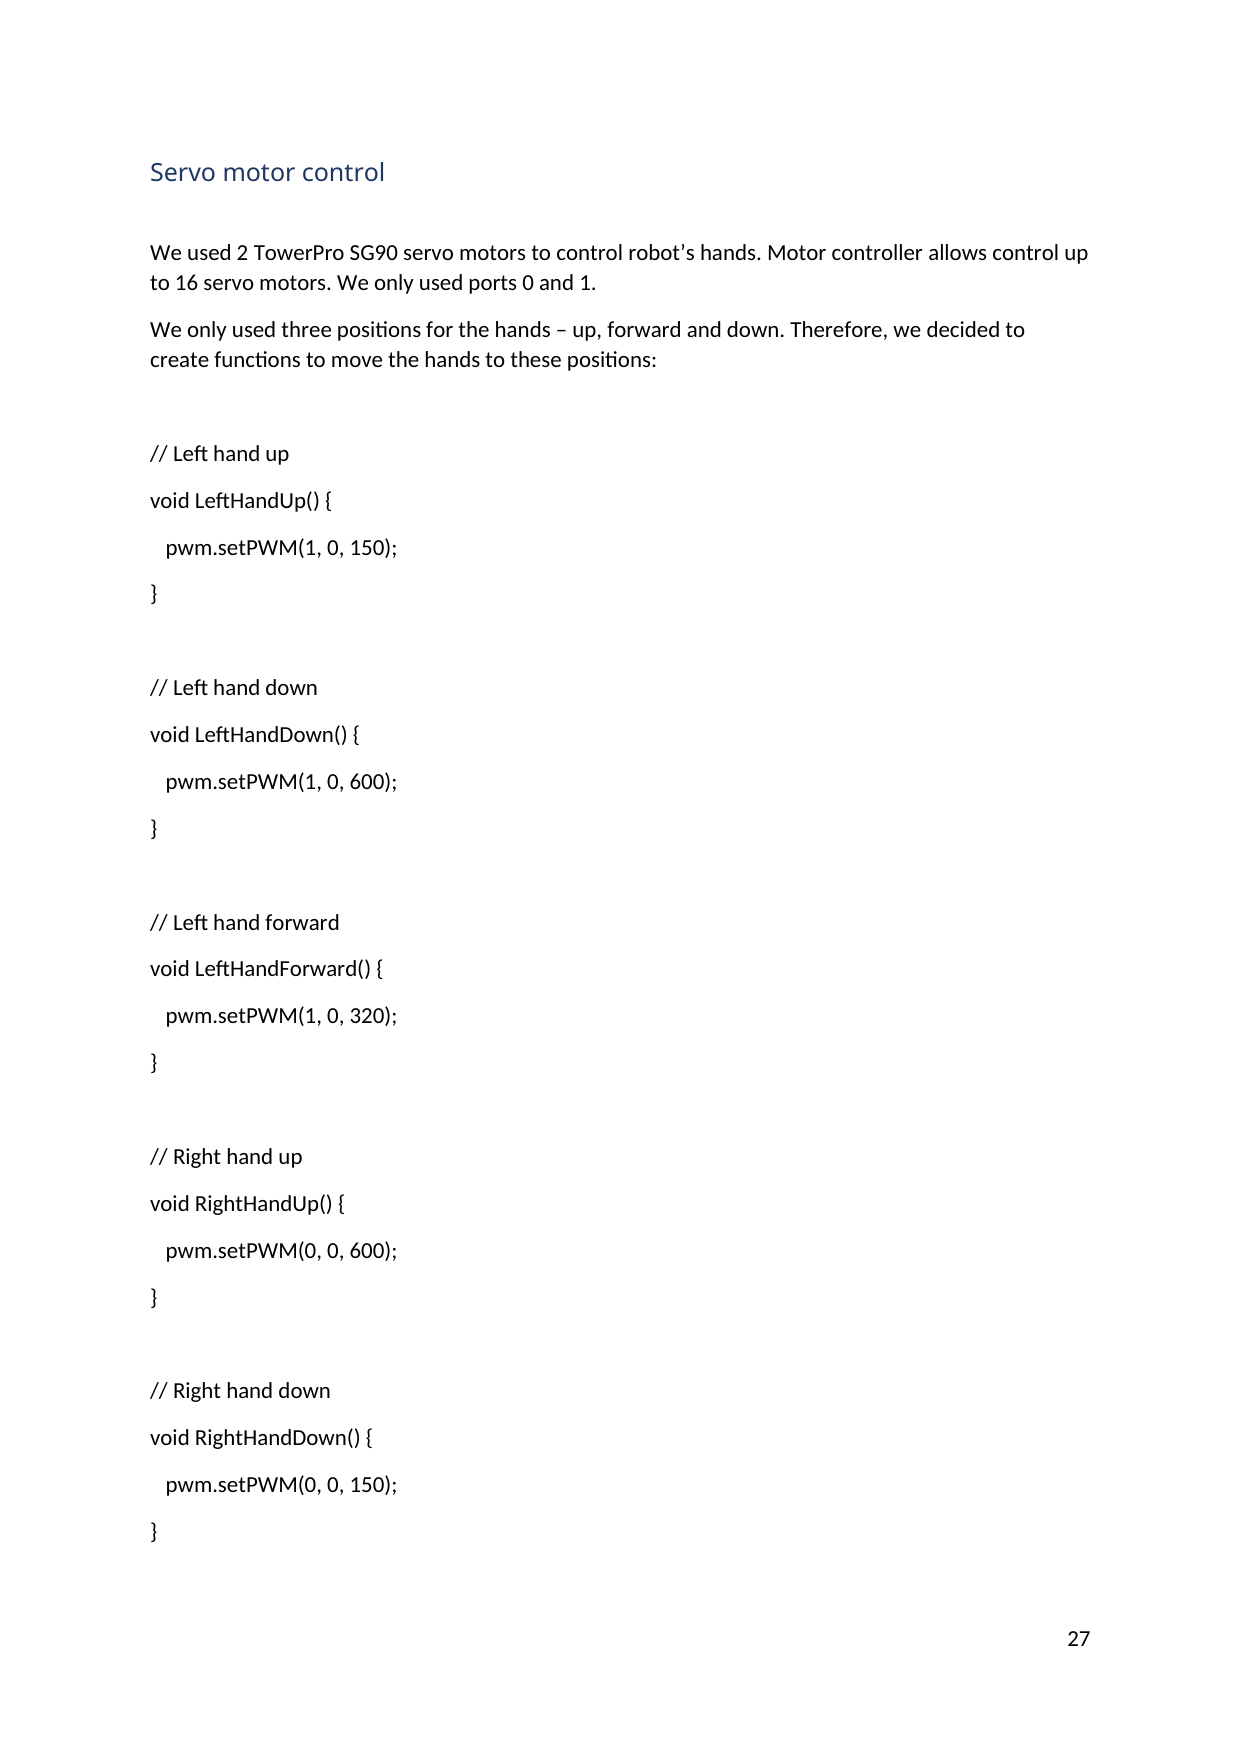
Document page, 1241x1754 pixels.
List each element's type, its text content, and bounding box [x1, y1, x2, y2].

text void RightHandUp() { [150, 1189, 1090, 1217]
text } [150, 1048, 1090, 1076]
text } [150, 814, 1090, 842]
text // Right hand up [150, 1142, 1090, 1170]
text } [150, 1283, 1090, 1311]
text } [150, 1517, 1090, 1545]
text pwm.setPWM(0, 0, 600); [150, 1236, 1090, 1264]
text pwm.setPWM(1, 0, 150); [150, 533, 1090, 561]
subtitle Servo motor control [150, 154, 1090, 188]
text // Right hand down [150, 1376, 1090, 1404]
text // Left hand down [150, 673, 1090, 701]
text void LeftHandUp() { [150, 486, 1090, 514]
text We used 2 TowerPro SG90 servo motors to control robot’s hands. Motor controller allows control up to 16 servo motors. We only used ports 0 and 1. [150, 238, 1090, 296]
text // Left hand up [150, 439, 1090, 467]
text pwm.setPWM(1, 0, 600); [150, 767, 1090, 795]
text // Left hand forward [150, 908, 1090, 936]
text pwm.setPWM(1, 0, 320); [150, 1001, 1090, 1029]
text void RightHandDown() { [150, 1423, 1090, 1451]
text void LeftHandDown() { [150, 720, 1090, 748]
text void LeftHandForward() { [150, 954, 1090, 982]
text } [150, 579, 1090, 607]
text We only used three positions for the hands – up, forward and down. Therefore, we decided to create functions to move the hands to these positions: [150, 315, 1090, 373]
text pwm.setPWM(0, 0, 150); [150, 1470, 1090, 1498]
